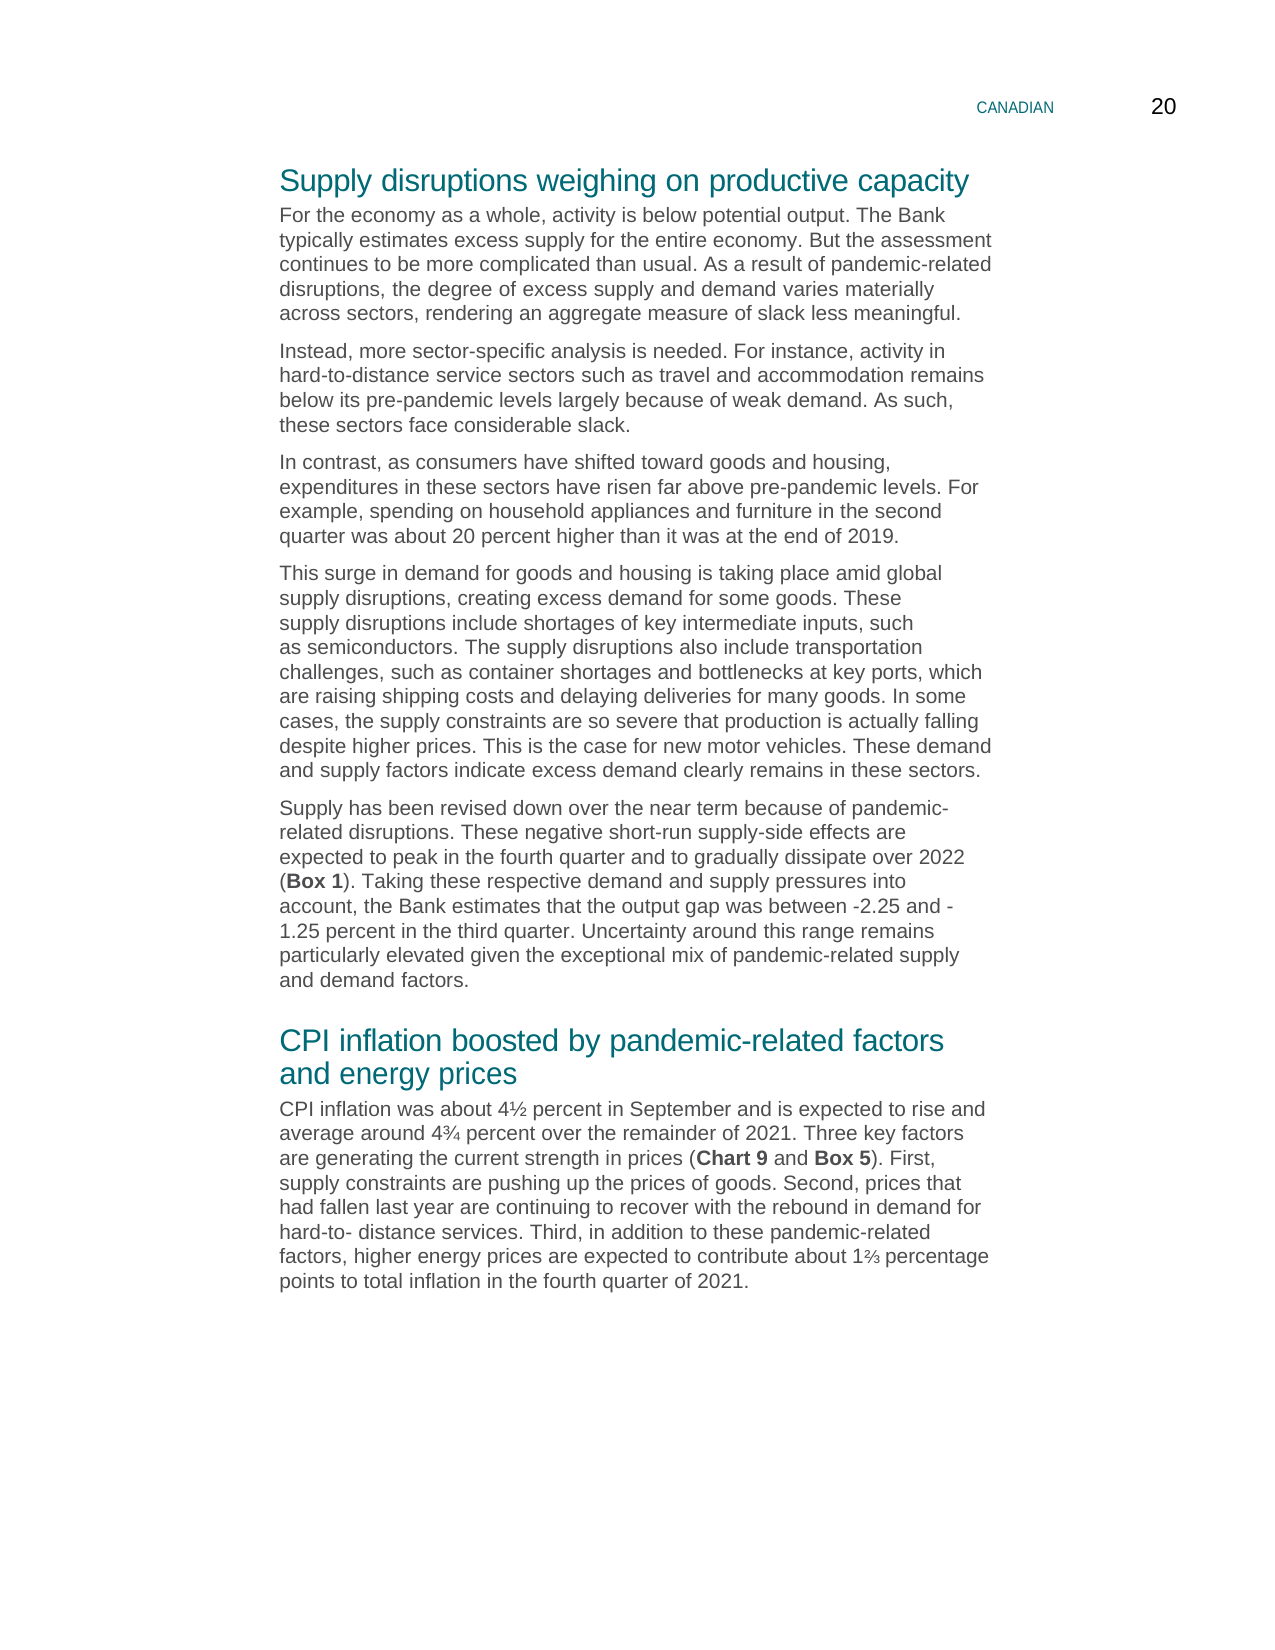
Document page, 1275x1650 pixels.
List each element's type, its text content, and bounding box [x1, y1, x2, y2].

text In contrast, as consumers have shifted toward goods and housing, expenditures in these sectors have risen far above pre-pandemic levels. For example, spending on household appliances and furniture in the second quarter was about 20 percent higher than it was at the end of 2019. [279, 450, 982, 548]
text This surge in demand for goods and housing is taking place amid global supply disruptions, creating excess demand for some goods. These supply disruptions include shortages of key intermediate inputs, such [279, 561, 954, 634]
text Supply has been revised down over the near term because of pandemic- related disruptions. These negative short-run supply-side effects are expected to peak in the fourth quarter and to gradually dissipate over 2022 (Box 1). Taking these respective demand and supply pressures into account, the Bank estimates that the output gap was between -2.25 and -1.25 percent in the third quarter. Uncertainty around this range remains particularly elevated given the exceptional mix of pandemic-related supply and demand factors. [279, 796, 989, 992]
text For the economy as a whole, activity is below potential output. The Bank typically estimates excess supply for the entire economy. But the assessment continues to be more complicated than usual. As a result of pandemic-related disruptions, the degree of excess supply and demand varies materially across sectors, rendering an aggregate measure of slack less meaningful. [279, 203, 995, 325]
text CPI inflation was about 4½ percent in September and is expected to rise and average around 4¾ percent over the remainder of 2021. Three key factors are generating the current strength in prices (Chart 9 and Box 5). First, supply constraints are pushing up the prices of goods. Second, prices that had fallen last year are continuing to recover with the rebound in demand for hard-to- distance services. Third, in addition to these pandemic-related factors, higher energy prices are expected to contribute about 1⅔ percentage points to total inflation in the fourth quarter of 2021. [279, 1097, 997, 1293]
subtitle Supply disruptions weighing on productive capacity [279, 162, 1204, 198]
text as semiconductors. The supply disruptions also include transportation challenges, such as container shortages and bottlenecks at key ports, which are raising shipping costs and delaying deliveries for many goods. In some cases, the supply constraints are so severe that production is actually falling despite higher prices. This is the case for new motor vehicles. These demand and supply factors indicate excess demand clearly remains in these sectors. [279, 635, 997, 782]
subtitle CPI inflation boosted by pandemic-related factors and energy prices [279, 1025, 993, 1091]
text Instead, more sector-specific analysis is needed. For instance, activity in hard-to-distance service sectors such as travel and accommodation remains below its pre-pandemic levels largely because of weak demand. As such, these sectors face considerable slack. [279, 339, 987, 436]
